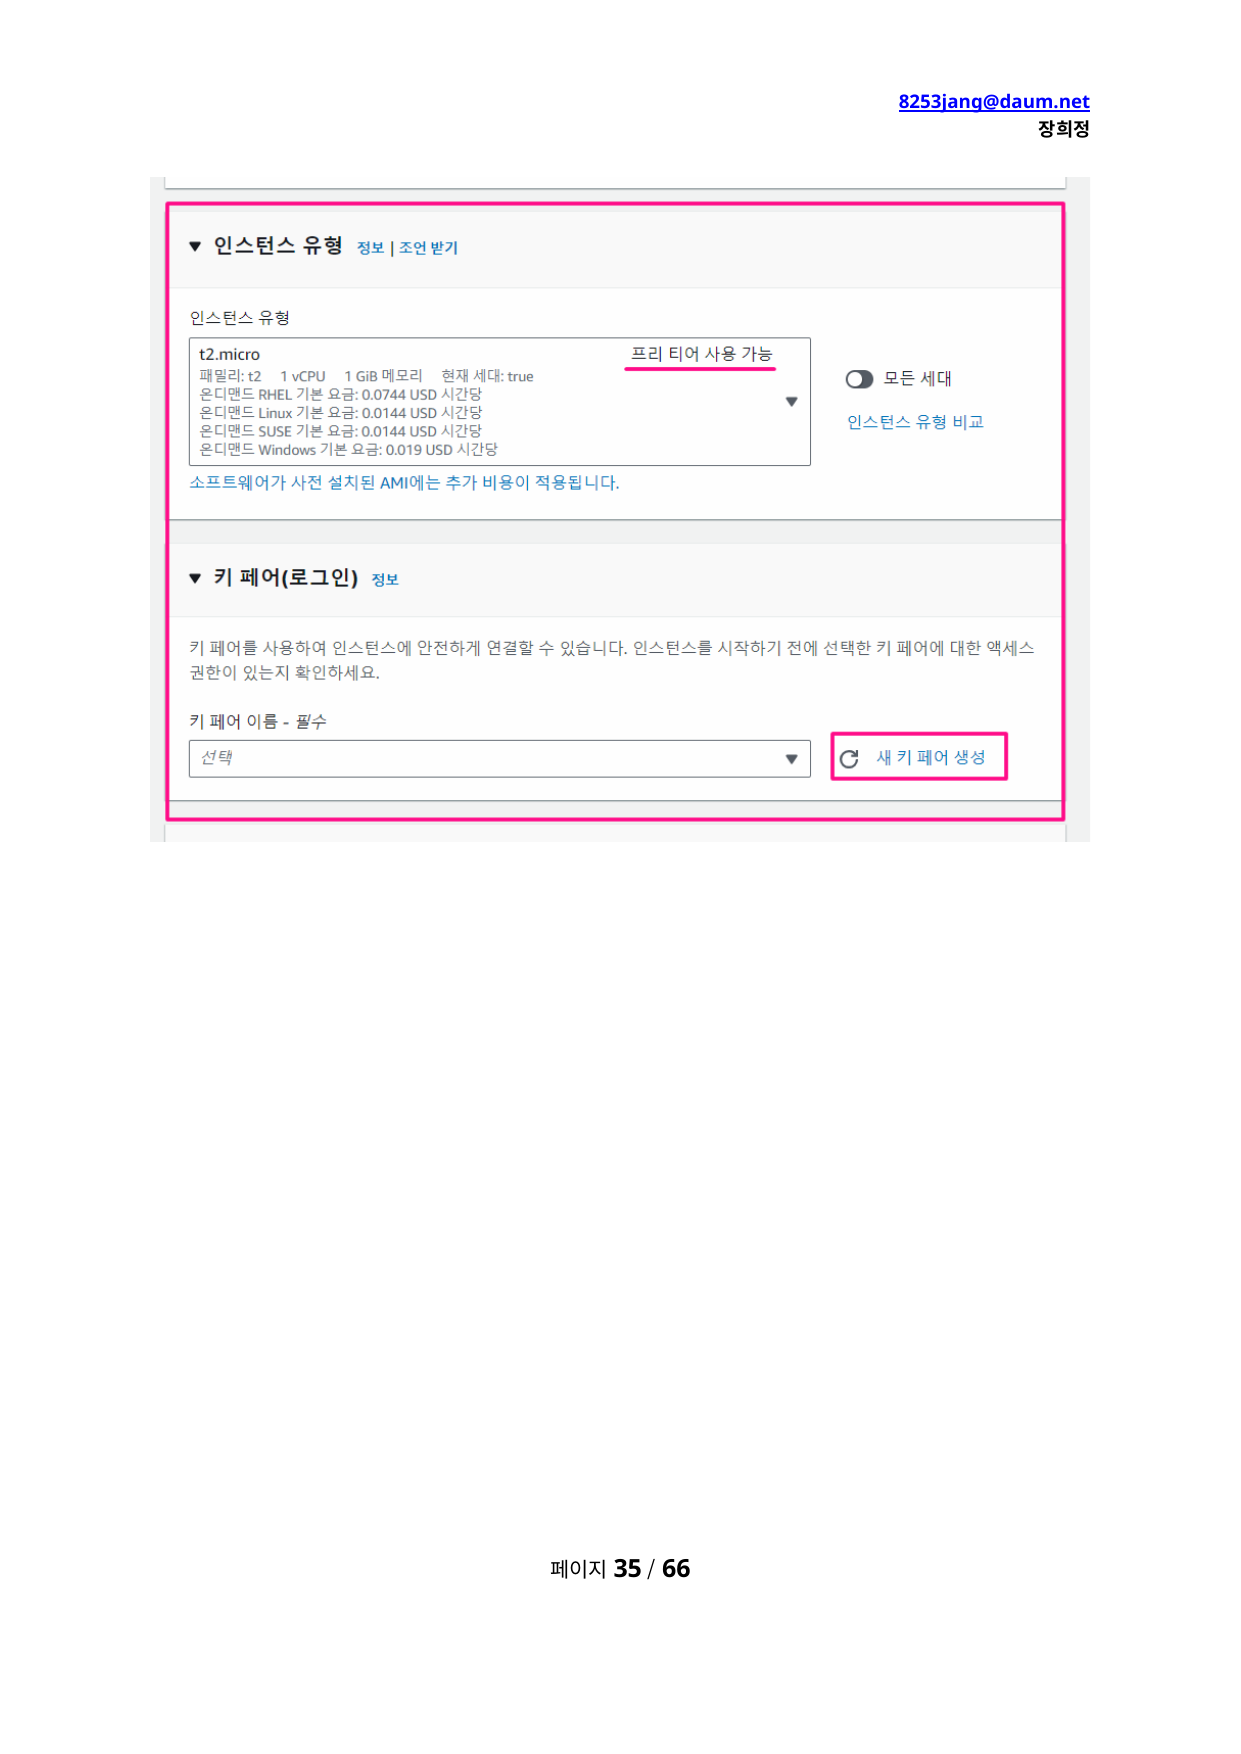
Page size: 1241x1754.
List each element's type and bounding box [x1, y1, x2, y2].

picture [150, 177, 1091, 842]
